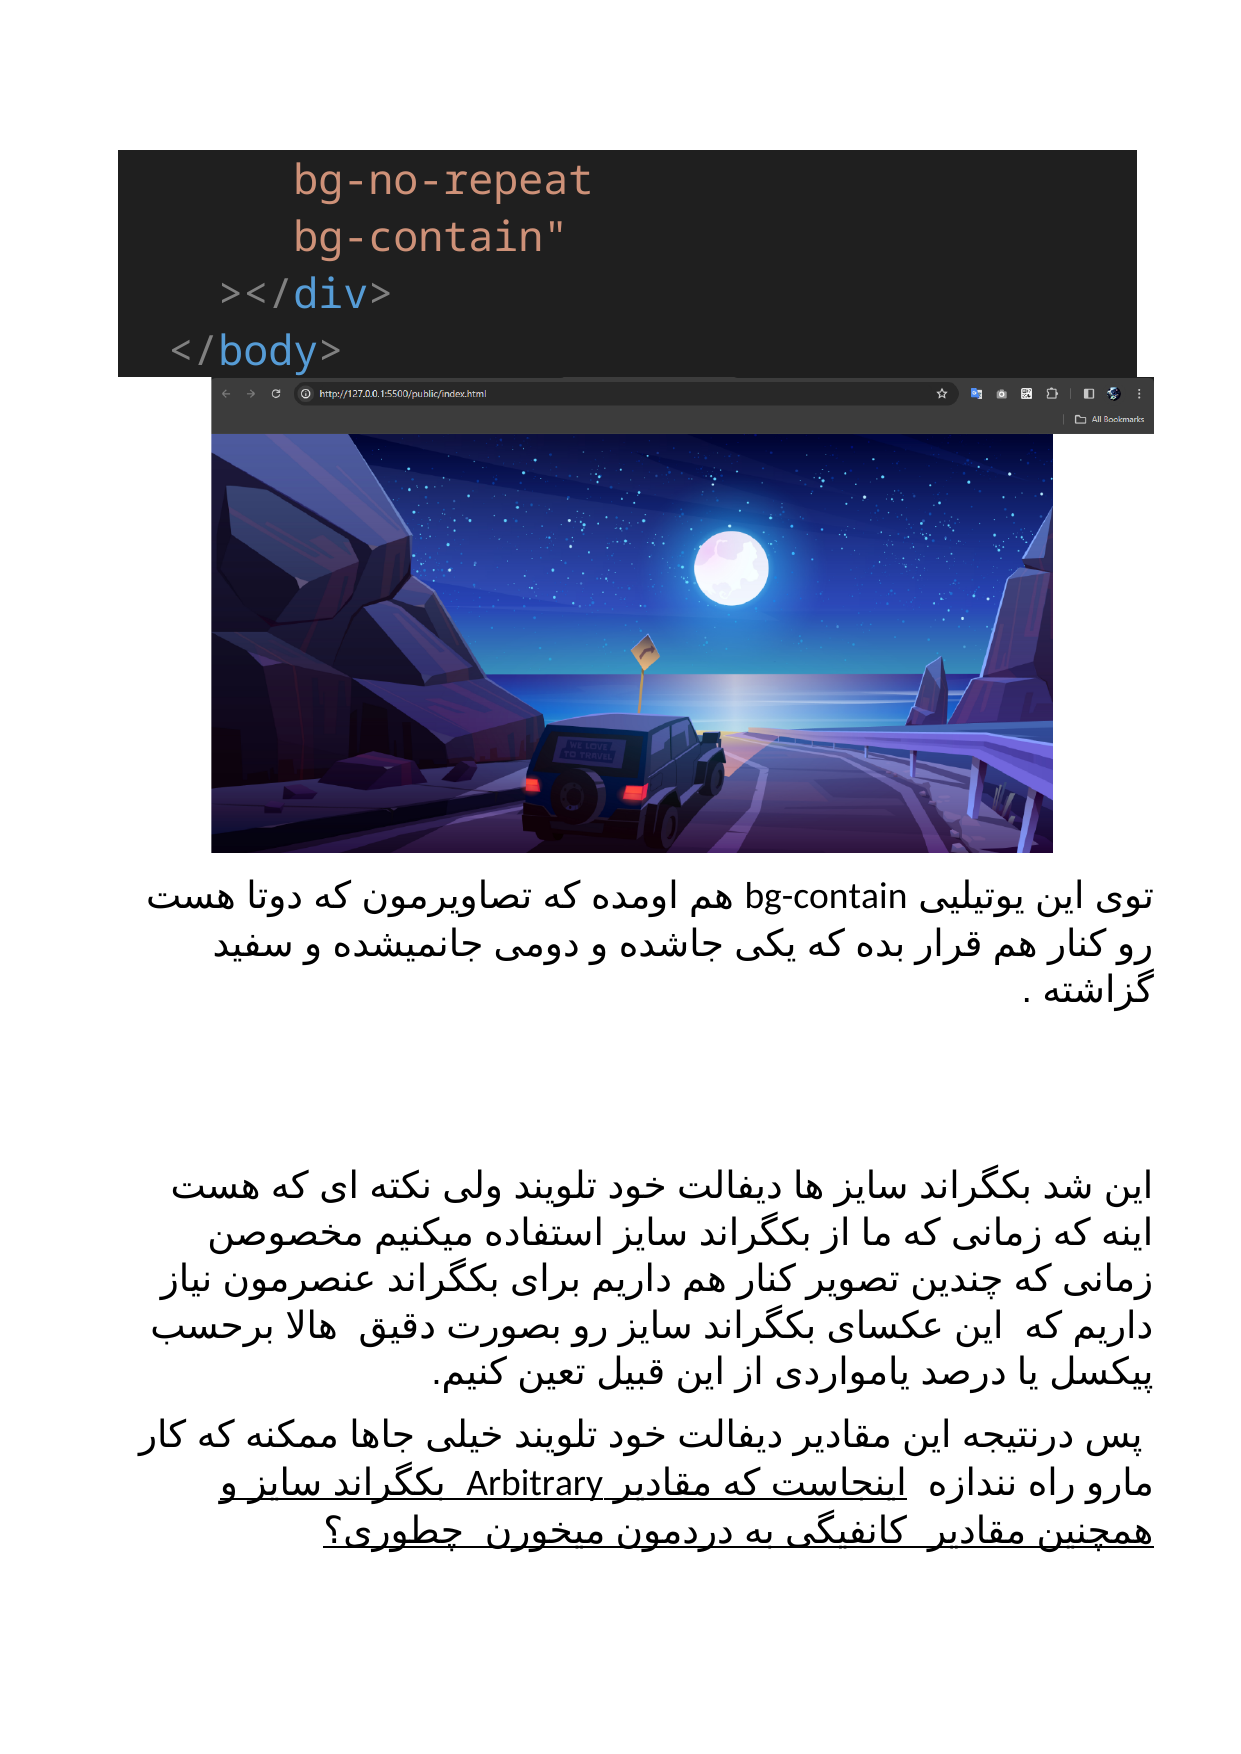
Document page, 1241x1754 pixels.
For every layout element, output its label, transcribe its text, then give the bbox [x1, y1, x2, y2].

picture [211, 377, 1154, 853]
text </body> [118, 320, 1137, 377]
text پس درنتیجه این مقادیر دیفالت خود تلویند خیلی جاها ممکنه که کار مارو راه نندازه اینجاست که مقادیر Arbitrary بکگراند سایز و همچنین مقادیر کانفیگی به دردمون میخورن چطوری؟ [118, 1413, 1154, 1552]
text این شد بکگراند سایز ها دیفالت خود تلویند ولی نکته ای که هست اینه که زمانی که ما از بکگراند سایز استفاده میکنیم مخصوصن زمانی که چندین تصویر کنار هم داریم برای بکگراند عنصرمون نیاز داریم که این عکسای بکگراند سایز رو بصورت دقیق هالا برحسب پیکسل یا درصد یامواردی از این قبیل تعین کنیم. [118, 1163, 1154, 1392]
text ></div> [118, 263, 1137, 320]
text bg-no-repeat [118, 150, 1137, 207]
text bg-contain" [118, 207, 1137, 263]
text توی این یوتیلیی bg-contain هم اومده که تصاویرمون که دوتا هست رو کنار هم قرار بده که یکی جاشده و دومی جانمیشده و سفید گزاشته . [118, 872, 1154, 1011]
